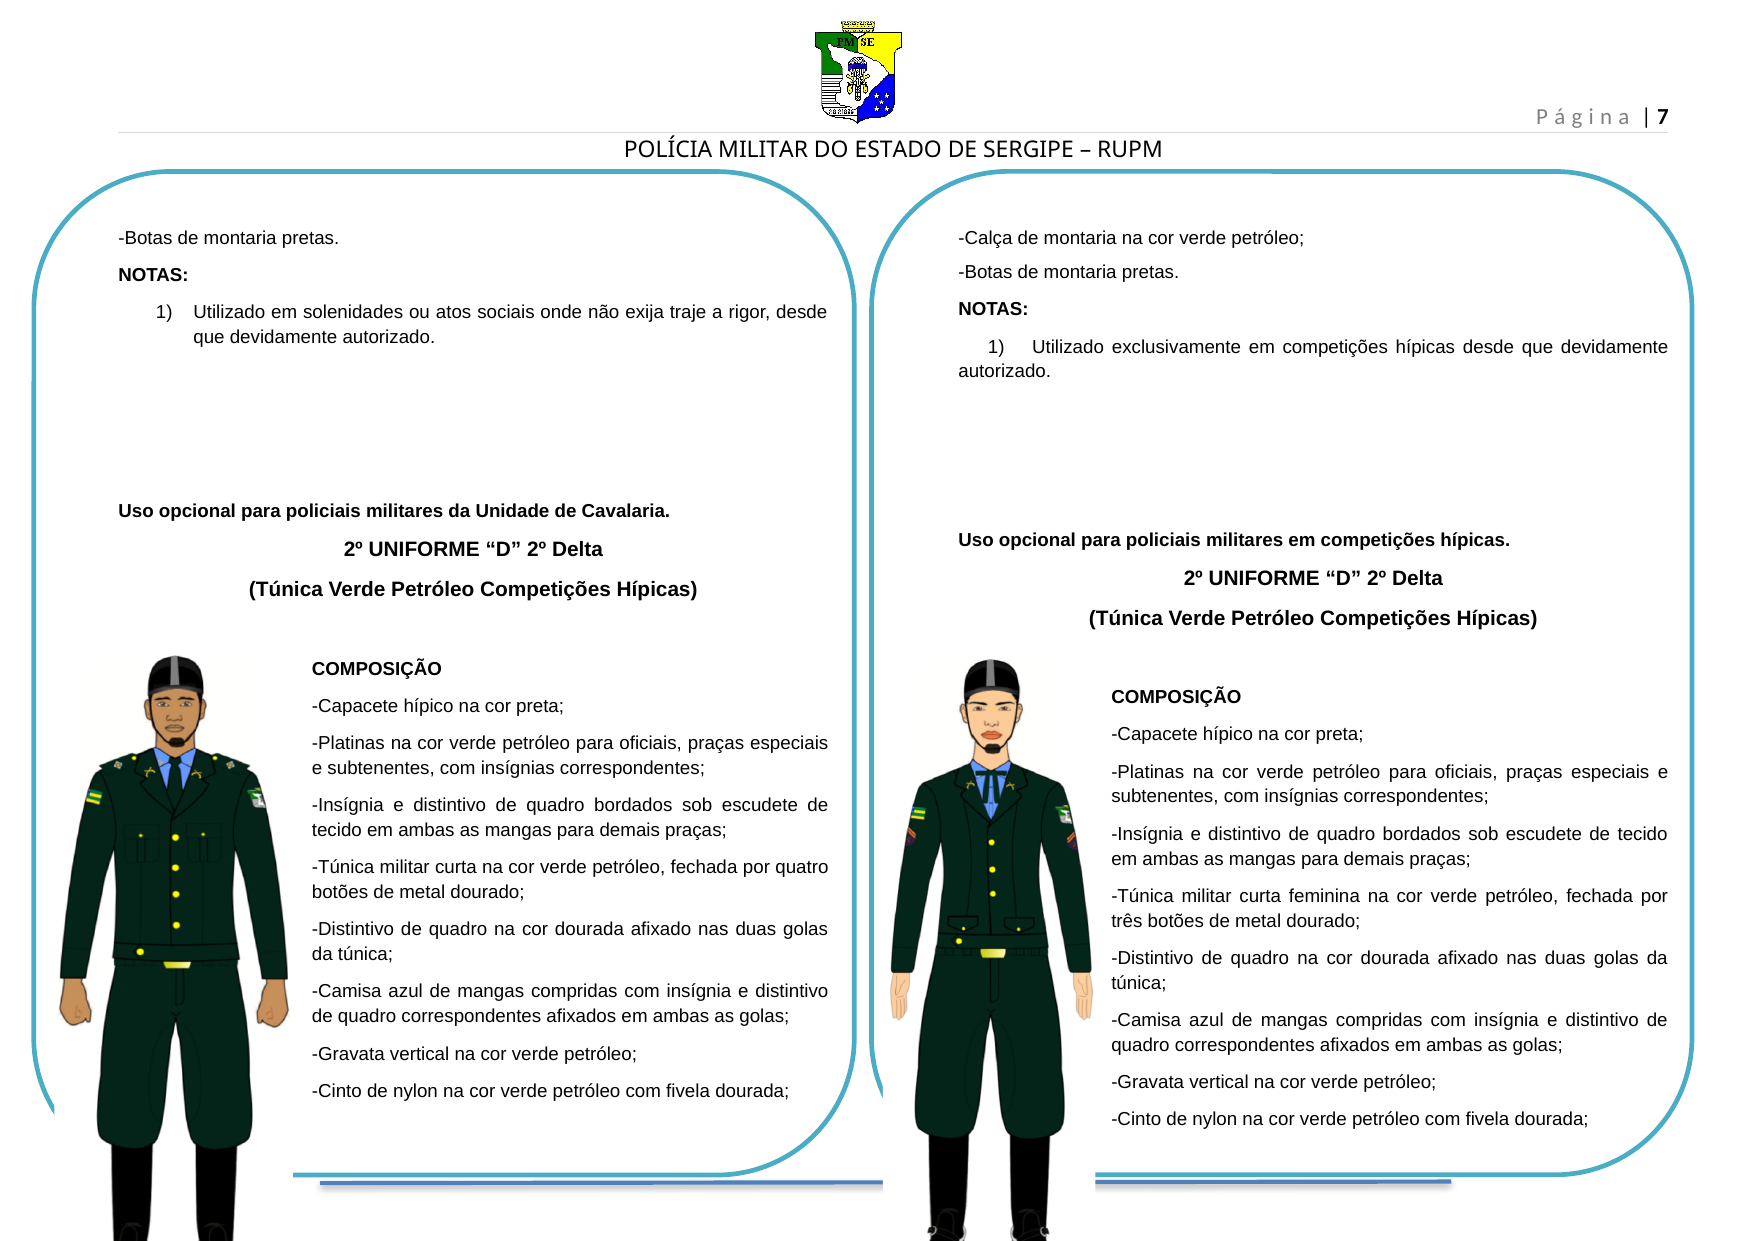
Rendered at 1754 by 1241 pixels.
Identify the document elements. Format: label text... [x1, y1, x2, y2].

text -Distintivo de quadro na cor dourada afixado nas duas golas da túnica; [293, 918, 828, 964]
text NOTAS: [118, 264, 828, 286]
text (Túnica Verde Petróleo Competições Hípicas) [958, 606, 1668, 630]
list Utilizado exclusivamente em competições hípicas desde que devidamente autorizado. [958, 335, 1668, 382]
text -Cinto de nylon na cor verde petróleo com fivela dourada; [958, 1108, 1668, 1130]
text -Botas de montaria pretas. [958, 261, 1668, 282]
text -Túnica militar curta na cor verde petróleo, fechada por quatro botões de metal dourado; [293, 856, 828, 902]
text -Camisa azul de mangas compridas com insígnia e distintivo de quadro correspondentes afixados em ambas as golas; [958, 1009, 1668, 1055]
text -Capacete hípico na cor preta; [958, 723, 1668, 745]
text -Capacete hípico na cor preta; [293, 694, 828, 716]
text -Gravata vertical na cor verde petróleo; [293, 1042, 828, 1064]
text -Gravata vertical na cor verde petróleo; [958, 1071, 1668, 1092]
picture [800, 11, 917, 132]
text -Botas de montaria pretas. [118, 227, 828, 248]
text -Platinas na cor verde petróleo para oficiais, praças especiais e subtenentes, com insígnias correspondentes; [958, 761, 1668, 807]
text Uso opcional para policiais militares da Unidade de Cavalaria. [118, 500, 828, 522]
text -Insígnia e distintivo de quadro bordados sob escudete de tecido em ambas as mangas para demais praças; [958, 823, 1668, 869]
text -Camisa azul de mangas compridas com insígnia e distintivo de quadro correspondentes afixados em ambas as golas; [293, 980, 828, 1027]
text NOTAS: [958, 298, 1668, 320]
text (Túnica Verde Petróleo Competições Hípicas) [118, 577, 828, 601]
picture [54, 650, 293, 1241]
text -Calça de montaria na cor verde petróleo; [958, 227, 1668, 248]
text 2º UNIFORME “D” 2º Delta [118, 537, 828, 561]
text COMPOSIÇÃO [958, 686, 1668, 707]
picture [882, 653, 1096, 1241]
text -Cinto de nylon na cor verde petróleo com fivela dourada; [293, 1079, 828, 1101]
text -Distintivo de quadro na cor dourada afixado nas duas golas da túnica; [958, 947, 1668, 993]
text -Insígnia e distintivo de quadro bordados sob escudete de tecido em ambas as mangas para demais praças; [293, 794, 828, 840]
list Utilizado em solenidades ou atos sociais onde não exija traje a rigor, desde que devidamente autorizado. [156, 301, 828, 348]
text -Platinas na cor verde petróleo para oficiais, praças especiais e subtenentes, com insígnias correspondentes; [293, 732, 828, 778]
text COMPOSIÇÃO [293, 657, 828, 679]
text -Túnica militar curta feminina na cor verde petróleo, fechada por três botões de metal dourado; [958, 885, 1668, 931]
text Uso opcional para policiais militares em competições hípicas. [958, 529, 1668, 550]
text 2º UNIFORME “D” 2º Delta [958, 566, 1668, 590]
